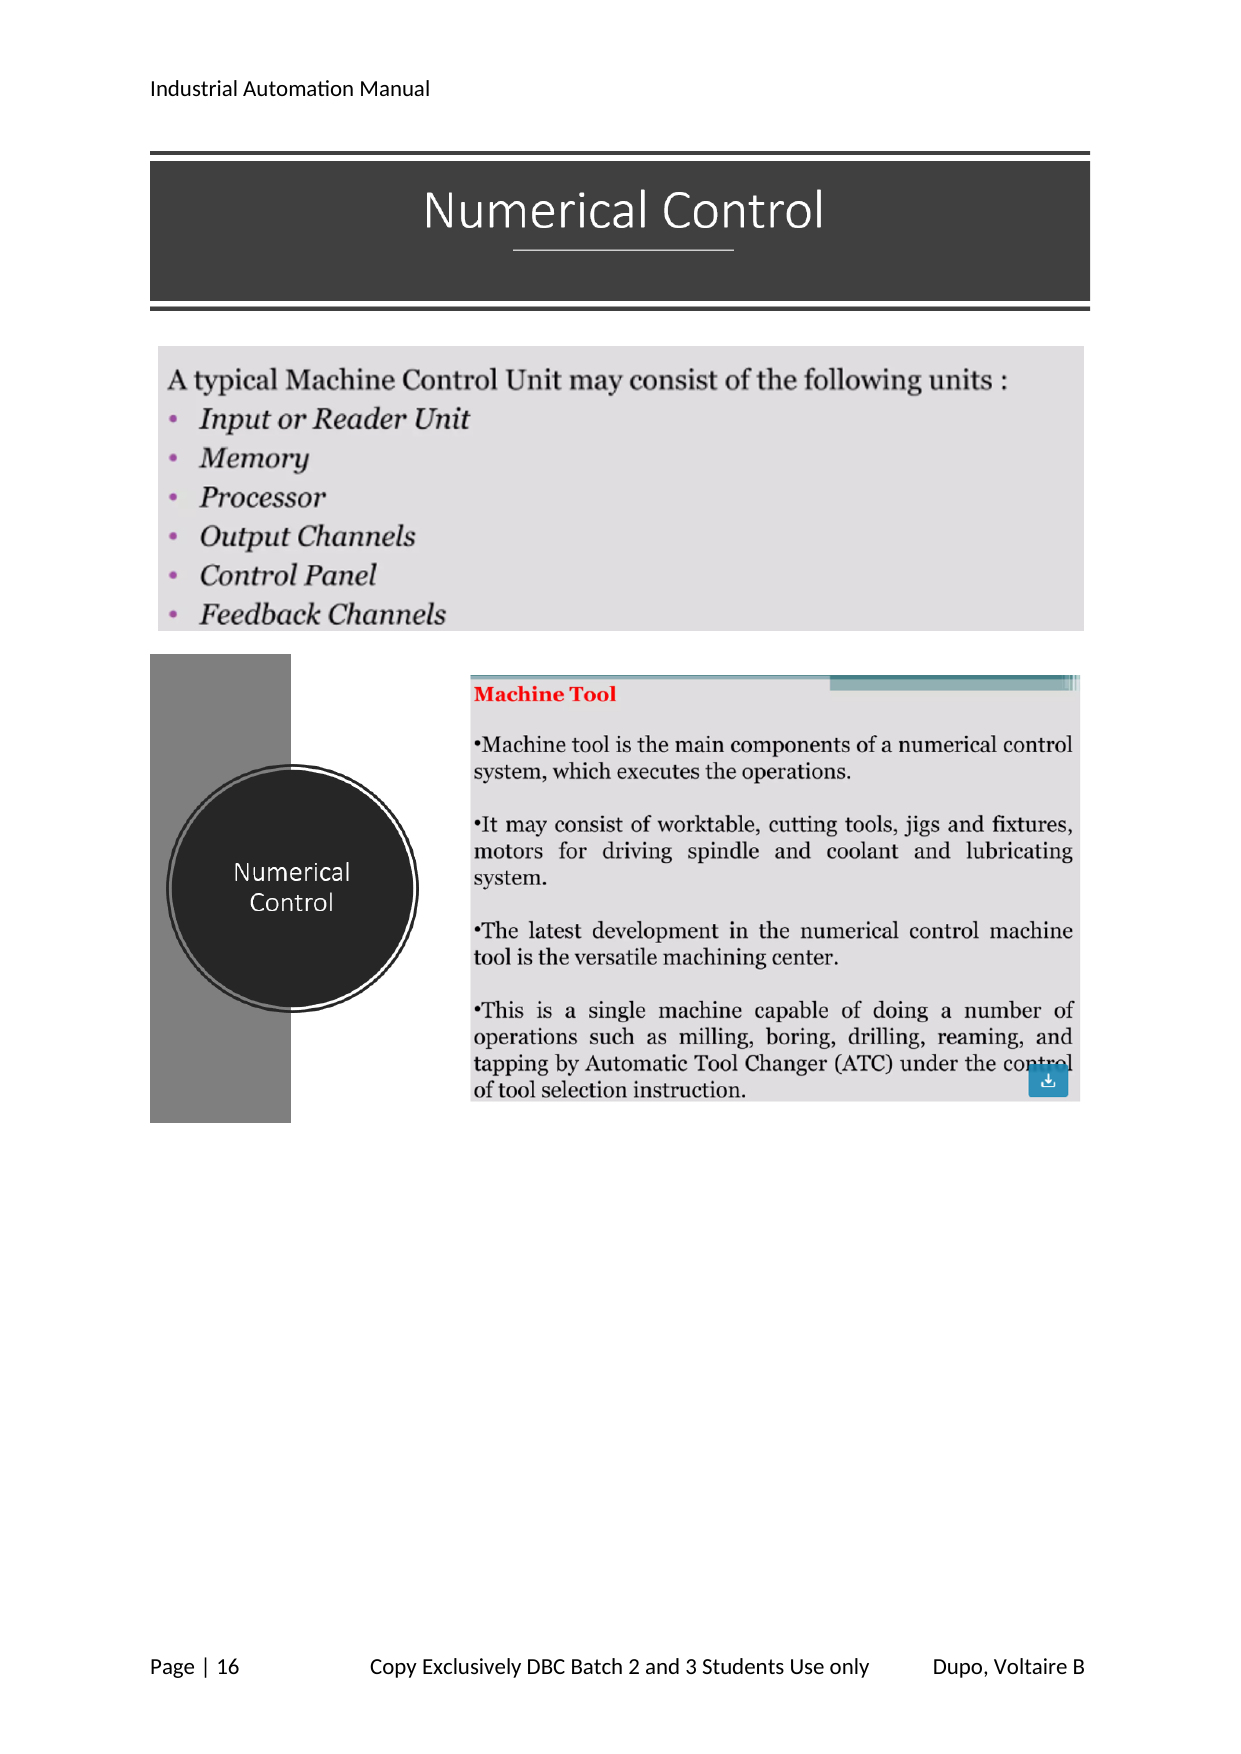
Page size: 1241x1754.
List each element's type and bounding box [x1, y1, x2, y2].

picture [150, 150, 1091, 636]
picture [150, 654, 1091, 1123]
